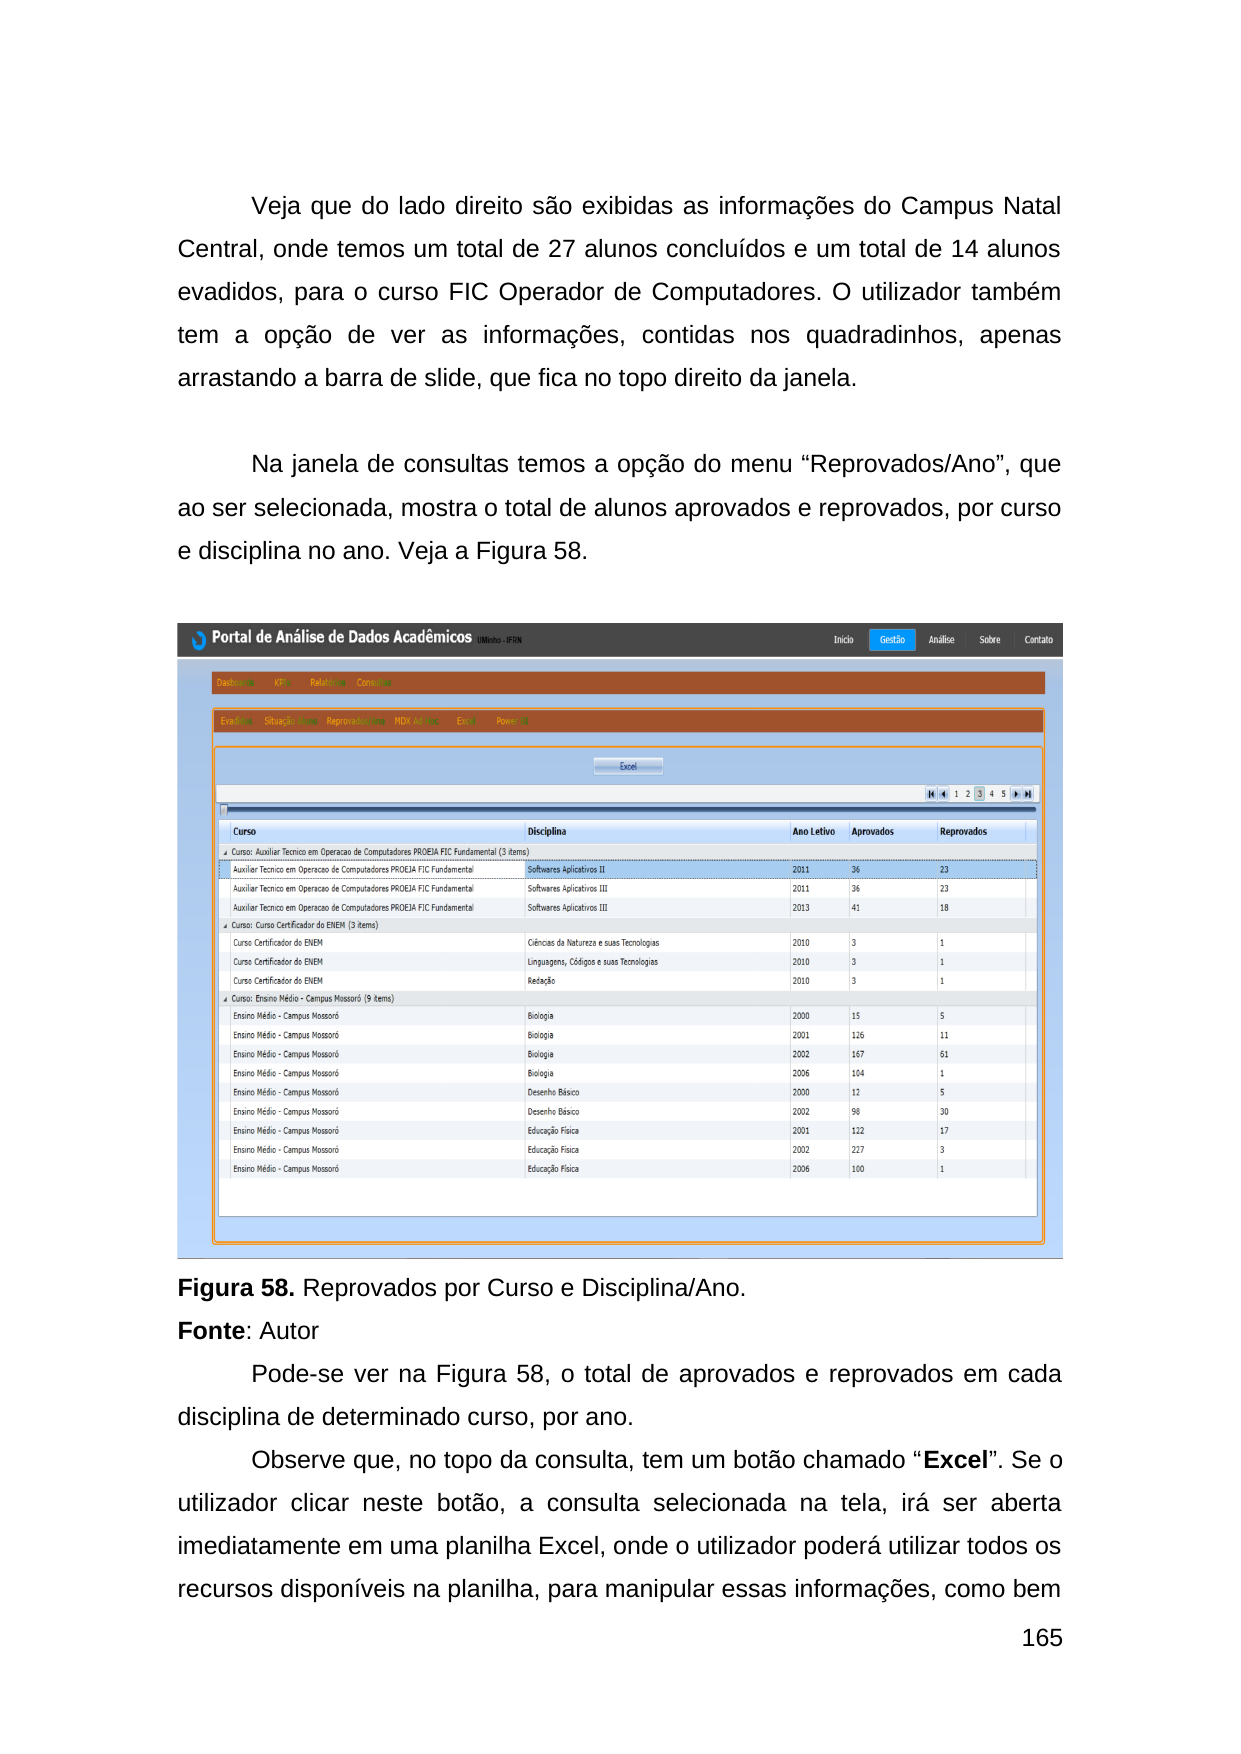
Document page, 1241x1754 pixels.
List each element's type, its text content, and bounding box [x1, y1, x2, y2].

picture [177, 622, 1063, 1259]
text Pode-se ver na Figura 58, o total de aprovados e reprovados em cada disciplina de determinado curso, por ano. [177, 1359, 1063, 1431]
text Na janela de consultas temos a opção do menu “Reprovados/Ano”, que ao ser selecionada, mostra o total de alunos aprovados e reprovados, por curso e disciplina no ano. Veja a Figura 58. [177, 449, 1063, 564]
text Veja que do lado direito são exibidas as informações do Campus Natal Central, onde temos um total de 27 alunos concluídos e um total de 14 alunos evadidos, para o curso FIC Operador de Computadores. O utilizador também tem a opção de ver as informações, contidas nos quadradinhos, apenas arrastando a barra de slide, que fica no topo direito da janela. [177, 191, 1063, 392]
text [177, 1445, 1063, 1603]
text Fonte: Autor [177, 1316, 1063, 1344]
text Figura 58. Reprovados por Curso e Disciplina/Ano. [177, 1273, 1063, 1301]
